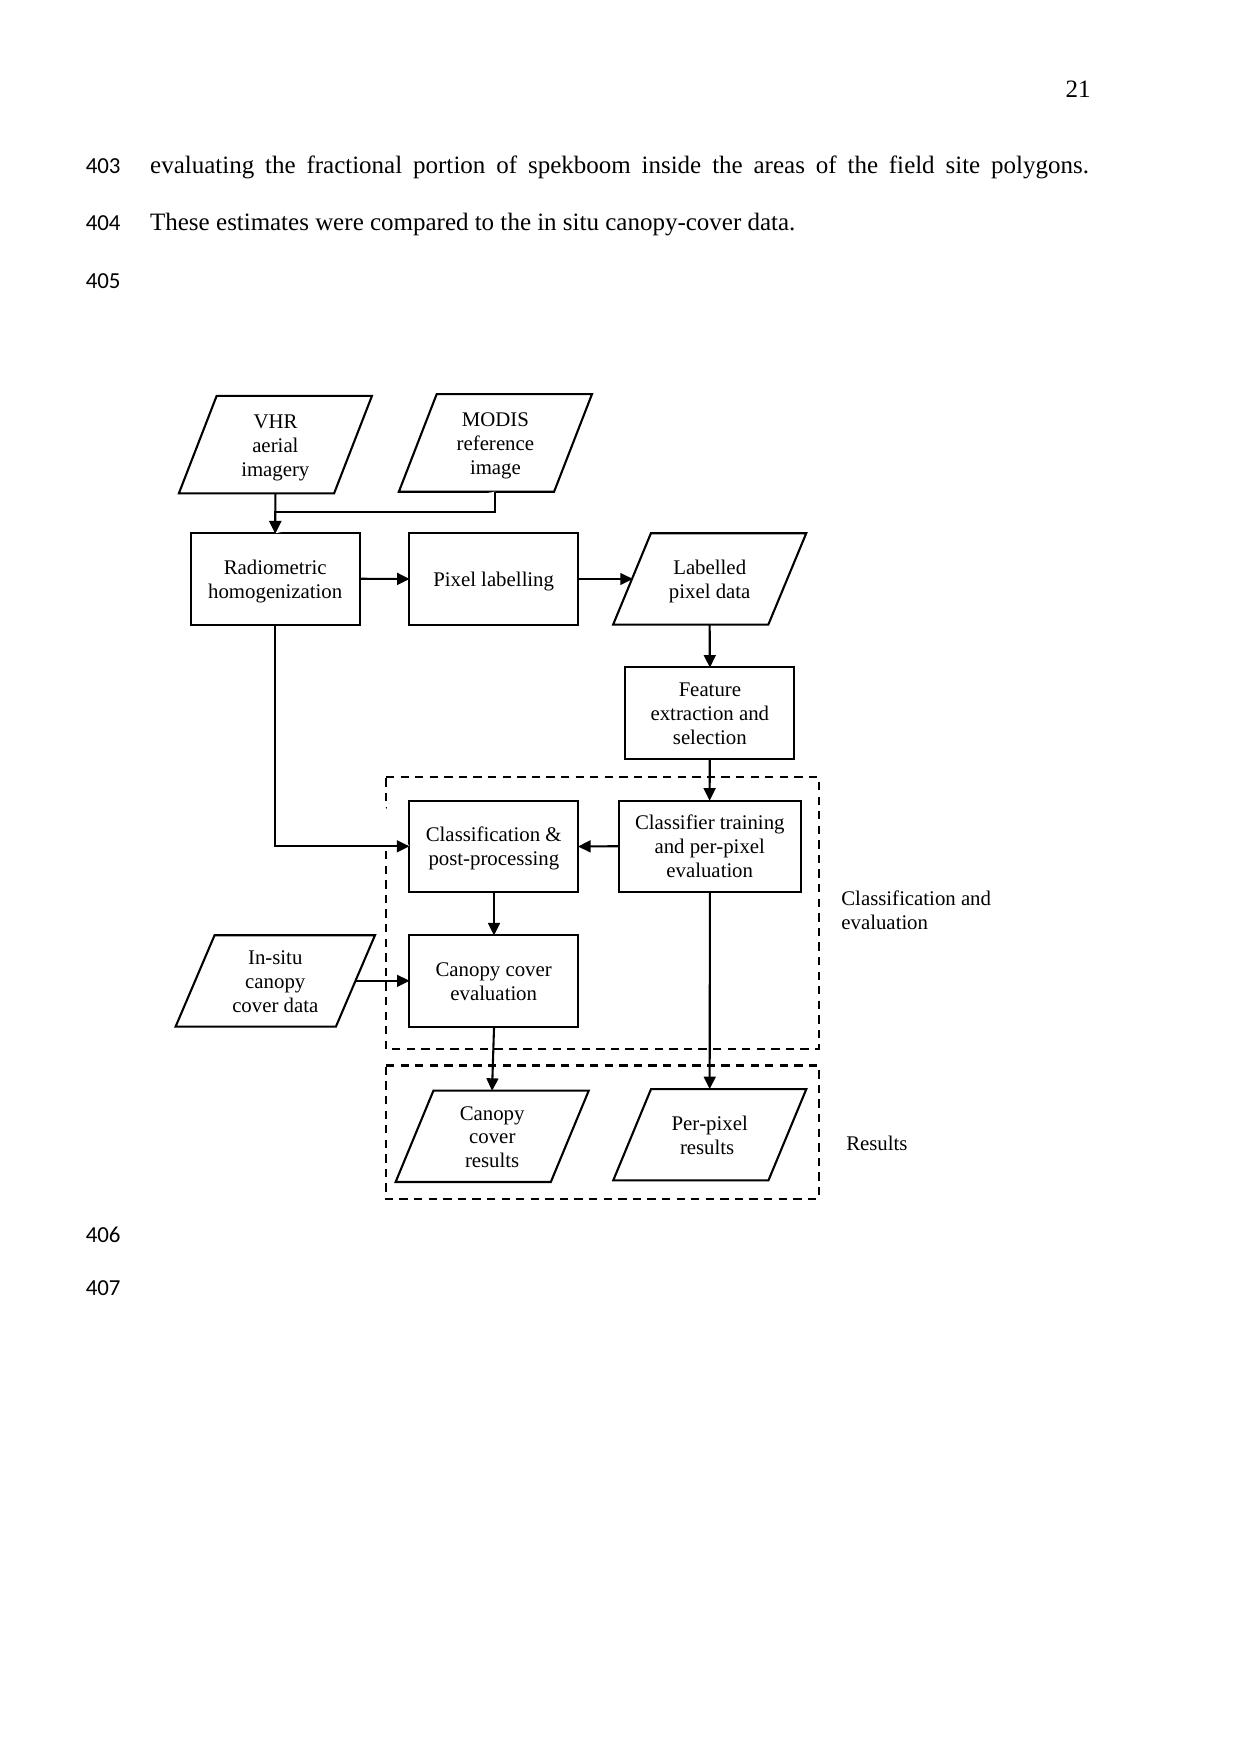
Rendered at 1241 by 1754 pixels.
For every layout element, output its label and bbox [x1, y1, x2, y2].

text [150, 150, 1090, 236]
